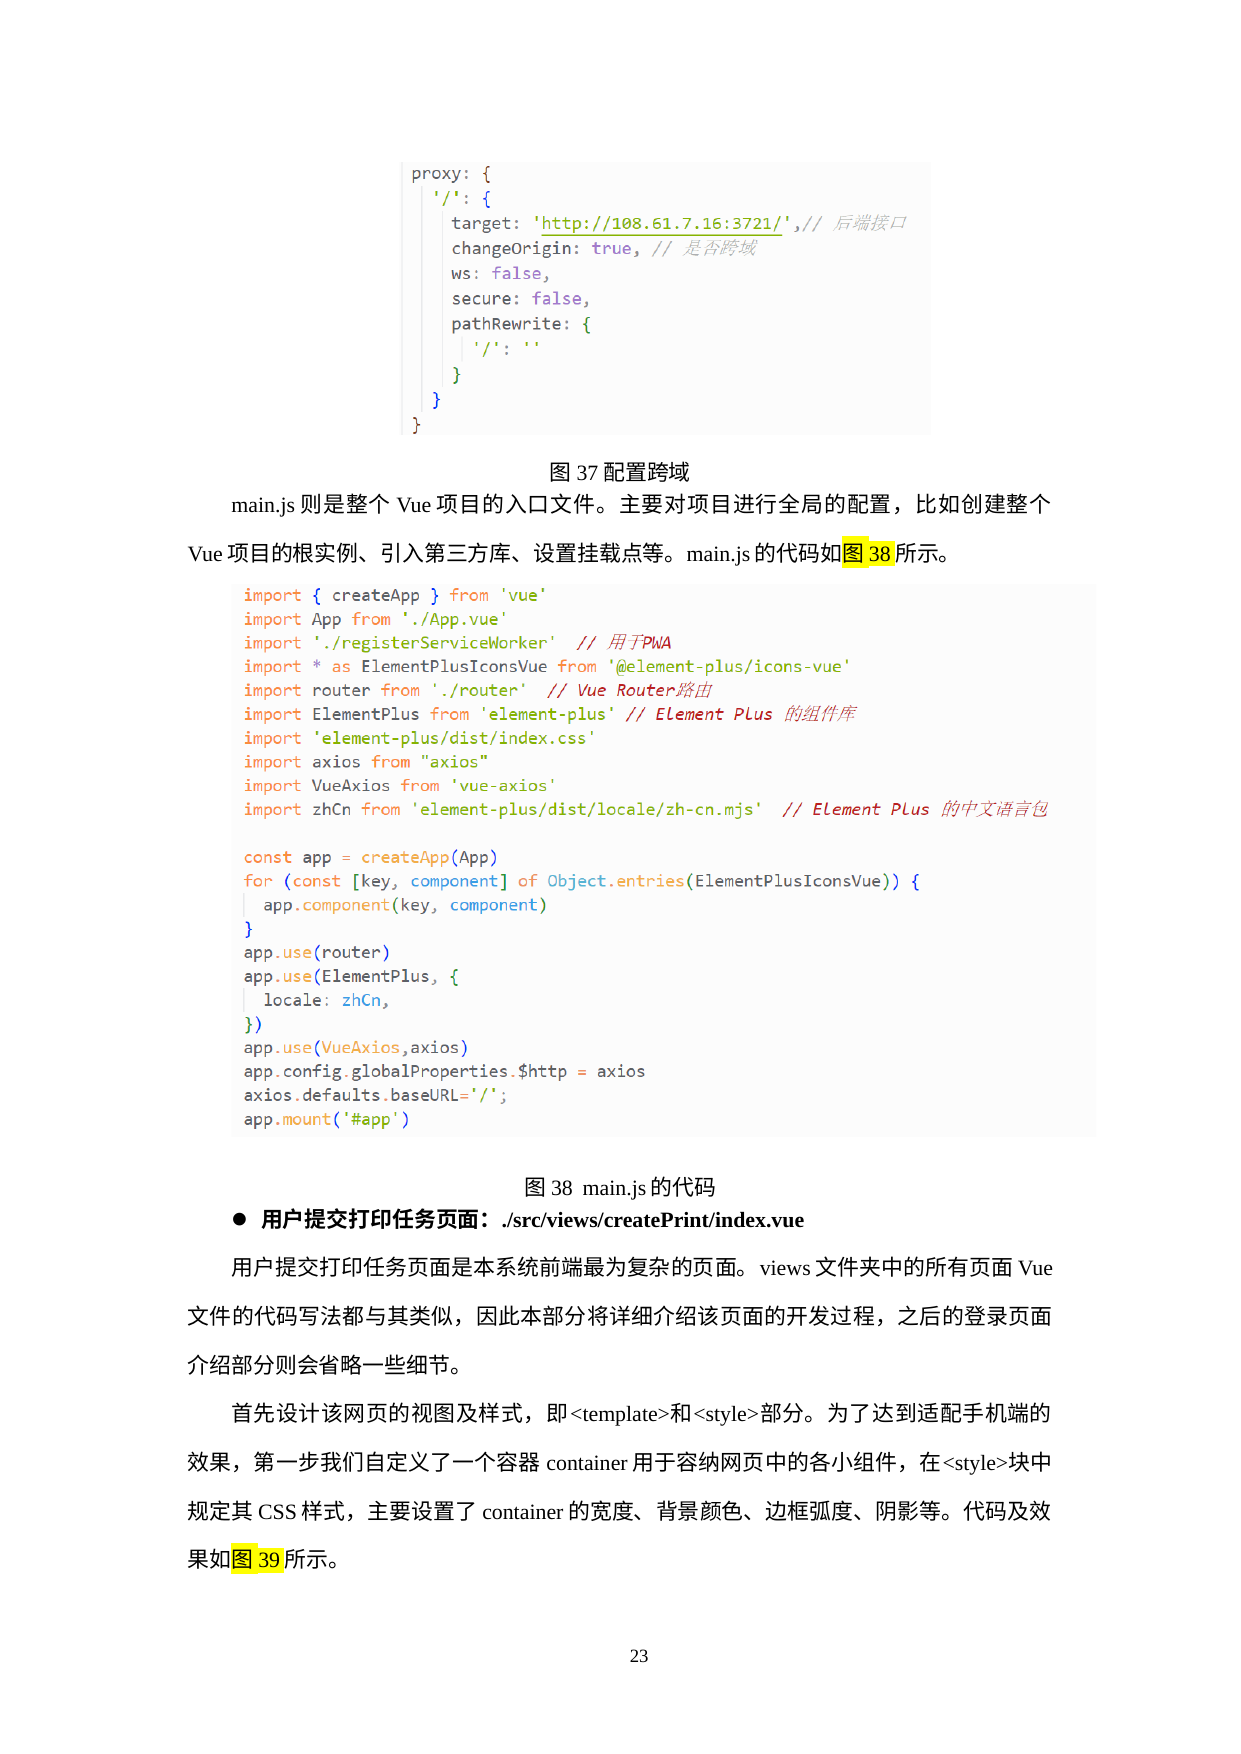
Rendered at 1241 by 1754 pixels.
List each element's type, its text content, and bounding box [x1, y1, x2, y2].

text 图 38 main.js的代码 [187, 1169, 1053, 1202]
text main.js则是整个Vue项目的入口文件。主要对项目进行全局的配置，比如创建整个Vue项目的根实例、引入第三方库、设置挂载点等。main.js的代码如图 38所示。 [187, 487, 1053, 568]
picture [231, 584, 1097, 1137]
picture [398, 162, 932, 435]
text 用户提交打印任务页面：./src/views/createPrint/index.vue [231, 1202, 1053, 1234]
text 首先设计该网页的视图及样式，即<template>和<style>部分。为了达到适配手机端的效果，第一步我们自定义了一个容器container用于容纳网页中的各小组件，在<style>块中规定其CSS样式，主要设置了container的宽度、背景颜色、边框弧度、阴影等。代码及效果如图 39所示。 [187, 1396, 1053, 1574]
text 用户提交打印任务页面是本系统前端最为复杂的页面。views文件夹中的所有页面Vue文件的代码写法都与其类似，因此本部分将详细介绍该页面的开发过程，之后的登录页面介绍部分则会省略一些细节。 [187, 1250, 1053, 1380]
text 图 37 配置跨域 [187, 454, 1053, 487]
